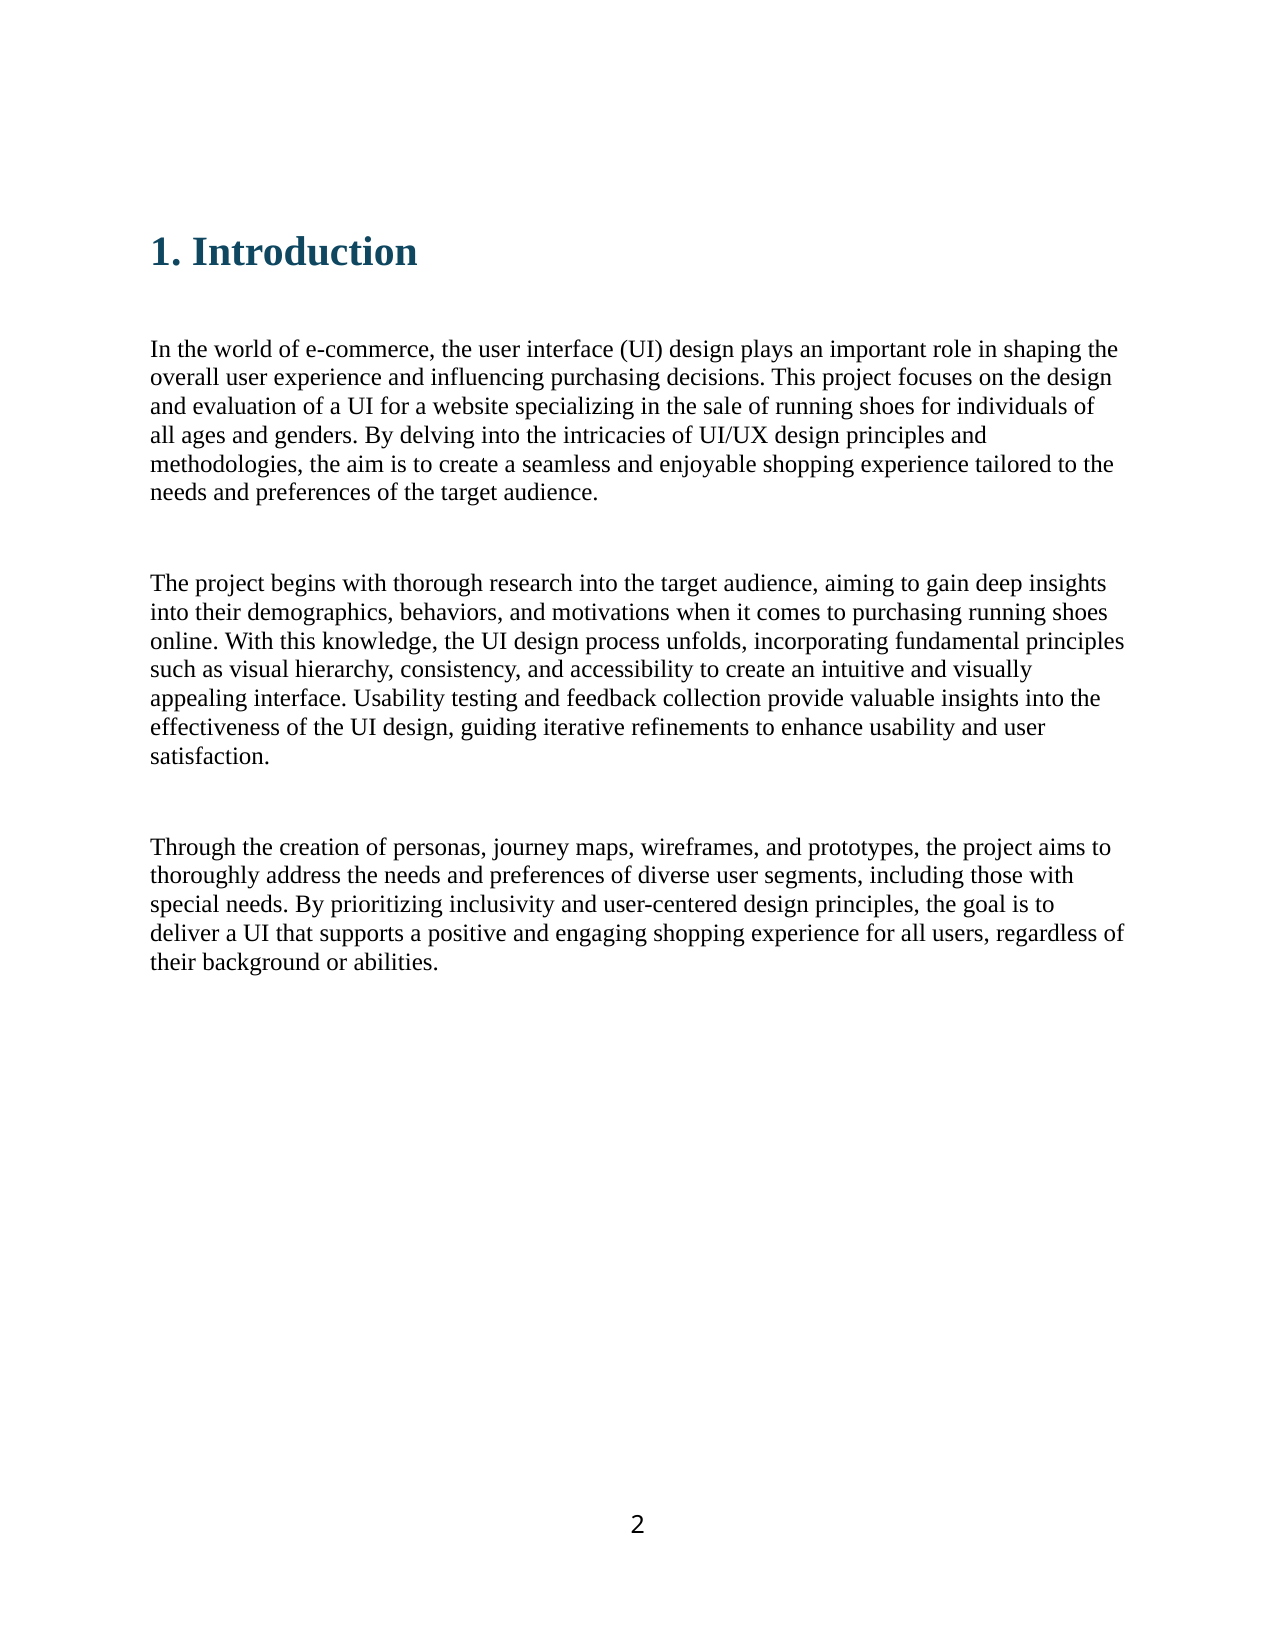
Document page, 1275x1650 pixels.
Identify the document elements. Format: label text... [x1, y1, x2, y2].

subtitle 1. Introduction [150, 227, 1125, 274]
text Through the creation of personas, journey maps, wireframes, and prototypes, the project aims to thoroughly address the needs and preferences of diverse user segments, including those with special needs. By prioritizing inclusivity and user-centered design principles, the goal is to deliver a UI that supports a positive and engaging shopping experience for all users, regardless of their background or abilities. [150, 832, 1125, 975]
text In the world of e-commerce, the user interface (UI) design plays an important role in shaping the overall user experience and influencing purchasing decisions. This project focuses on the design and evaluation of a UI for a website specializing in the sale of running shoes for individuals of all ages and genders. By delving into the intricacies of UI/UX design principles and methodologies, the aim is to create a seamless and enjoyable shopping experience tailored to the needs and preferences of the target audience. [150, 334, 1125, 506]
text The project begins with thorough research into the target audience, aiming to gain deep insights into their demographics, behaviors, and motivations when it comes to purchasing running shoes online. With this knowledge, the UI design process unfolds, incorporating fundamental principles such as visual hierarchy, consistency, and accessibility to create an intuitive and visually appealing interface. Usability testing and feedback collection provide valuable insights into the effectiveness of the UI design, guiding iterative refinements to enhance usability and user satisfaction. [150, 568, 1125, 769]
